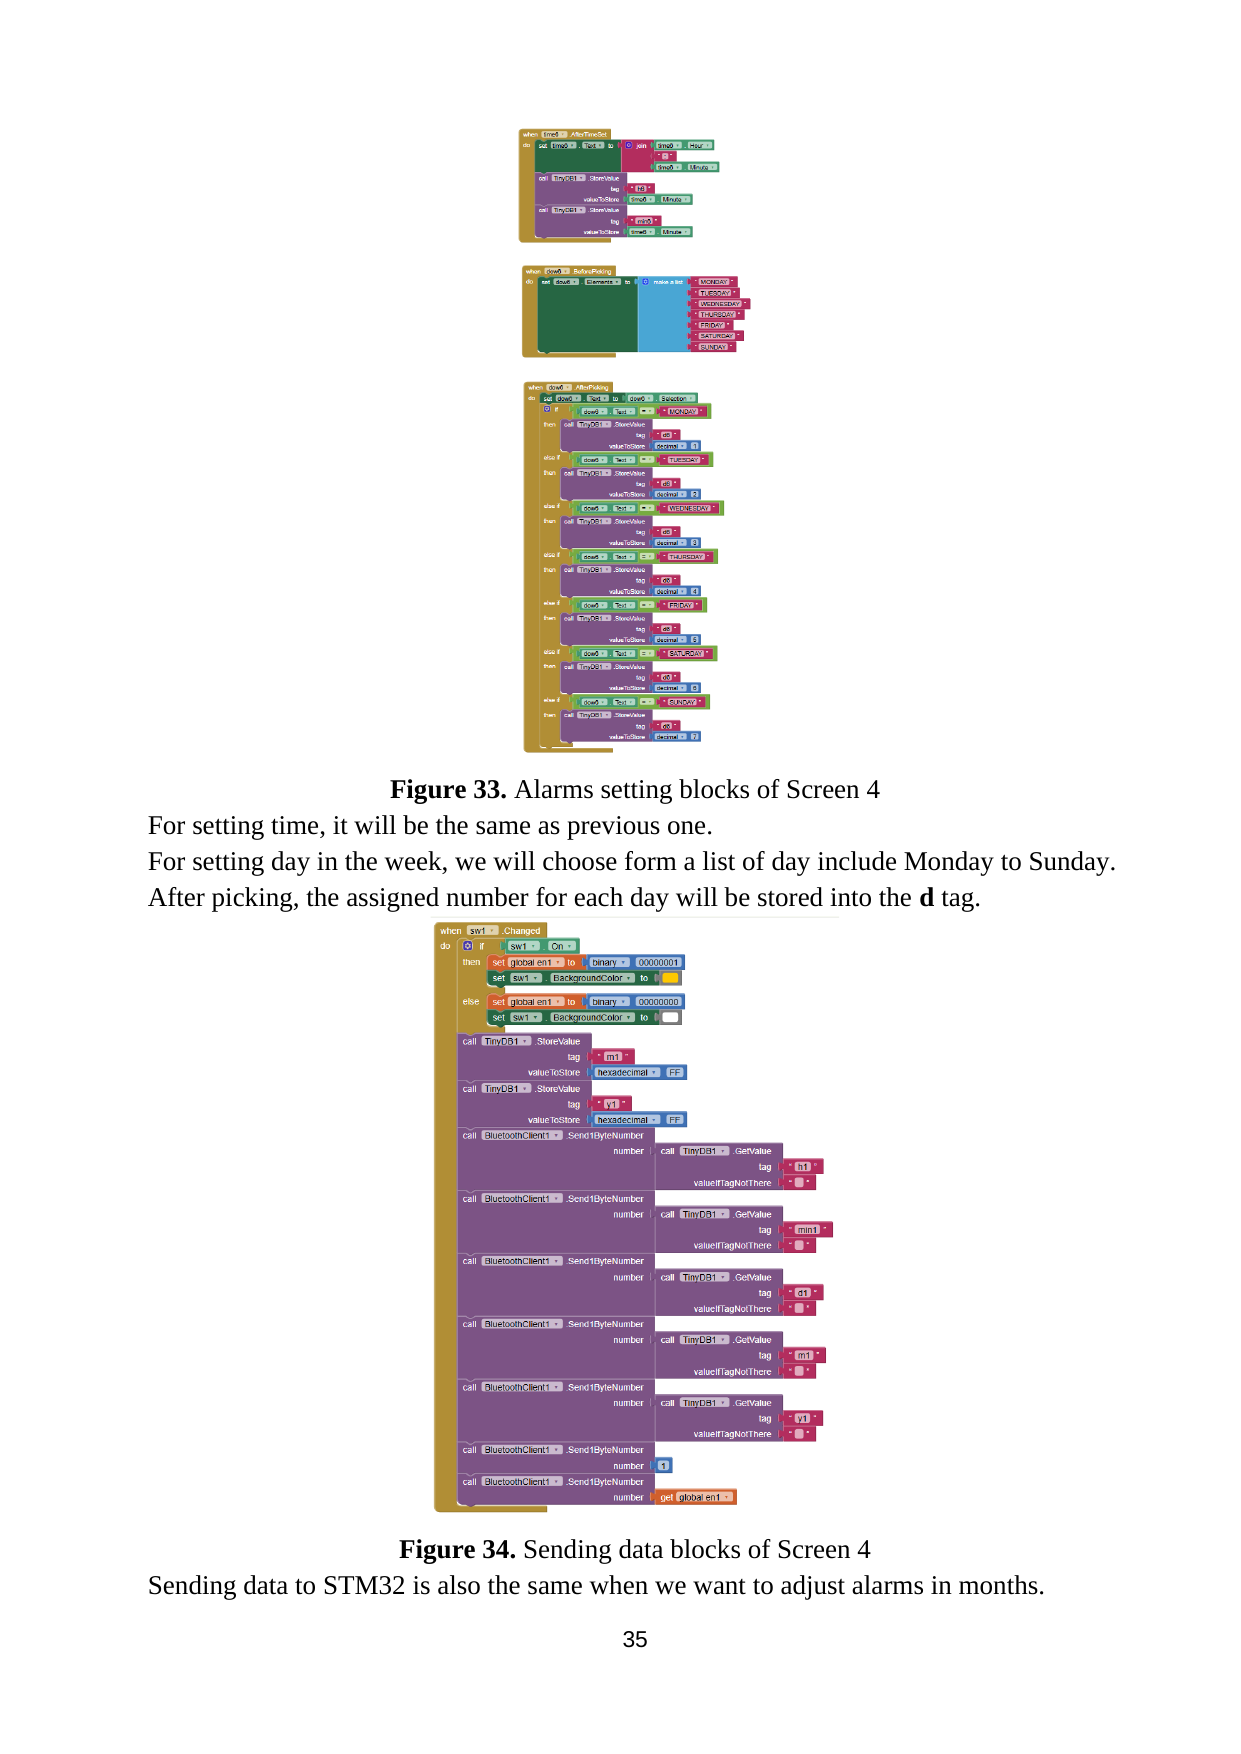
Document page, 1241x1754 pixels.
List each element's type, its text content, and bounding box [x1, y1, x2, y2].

text Figure 34. Sending data blocks of Screen 4 [148, 1533, 1122, 1565]
picture [507, 118, 763, 770]
text Figure 33. Alarms setting blocks of Screen 4 [148, 773, 1122, 805]
text After picking, the assigned number for each day will be stored into the d tag. [148, 881, 1122, 912]
text For setting day in the week, we will choose form a list of day include Monday to Sunday. [148, 845, 1122, 876]
text For setting time, it will be the same as previous one. [148, 809, 1122, 840]
text Sending data to STM32 is also the same when we want to adjust alarms in months. [148, 1569, 1122, 1600]
picture [430, 916, 840, 1530]
